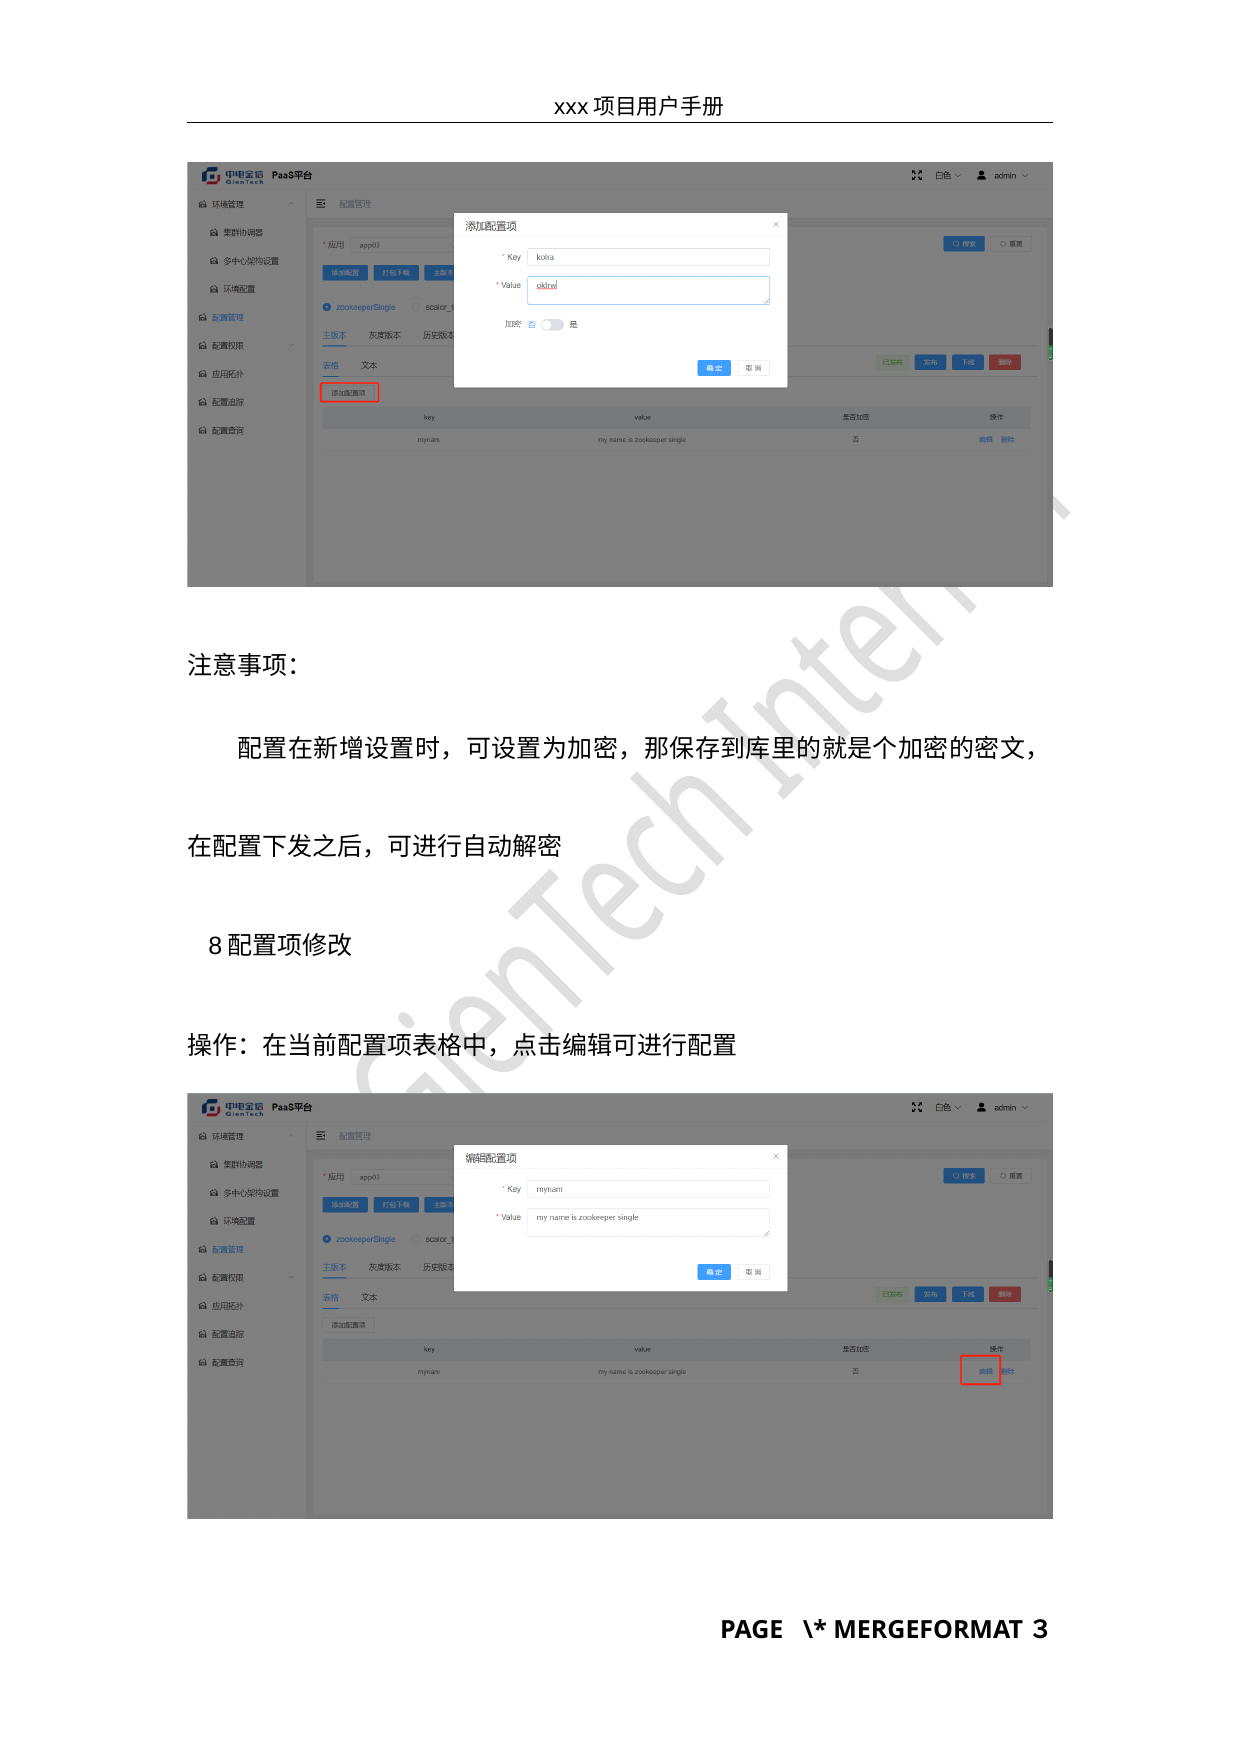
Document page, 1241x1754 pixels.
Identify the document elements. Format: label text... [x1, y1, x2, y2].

picture [187, 1093, 1053, 1519]
text 操作：在当前配置项表格中，点击编辑可进行配置 [187, 1011, 1053, 1076]
subtitle 8配置项修改 [208, 911, 1053, 976]
text 配置在新增设置时，可设置为加密，那保存到库里的就是个加密的密文，在配置下发之后，可进行自动解密 [187, 714, 1053, 877]
picture [187, 162, 1053, 587]
text 注意事项： [187, 631, 1053, 696]
